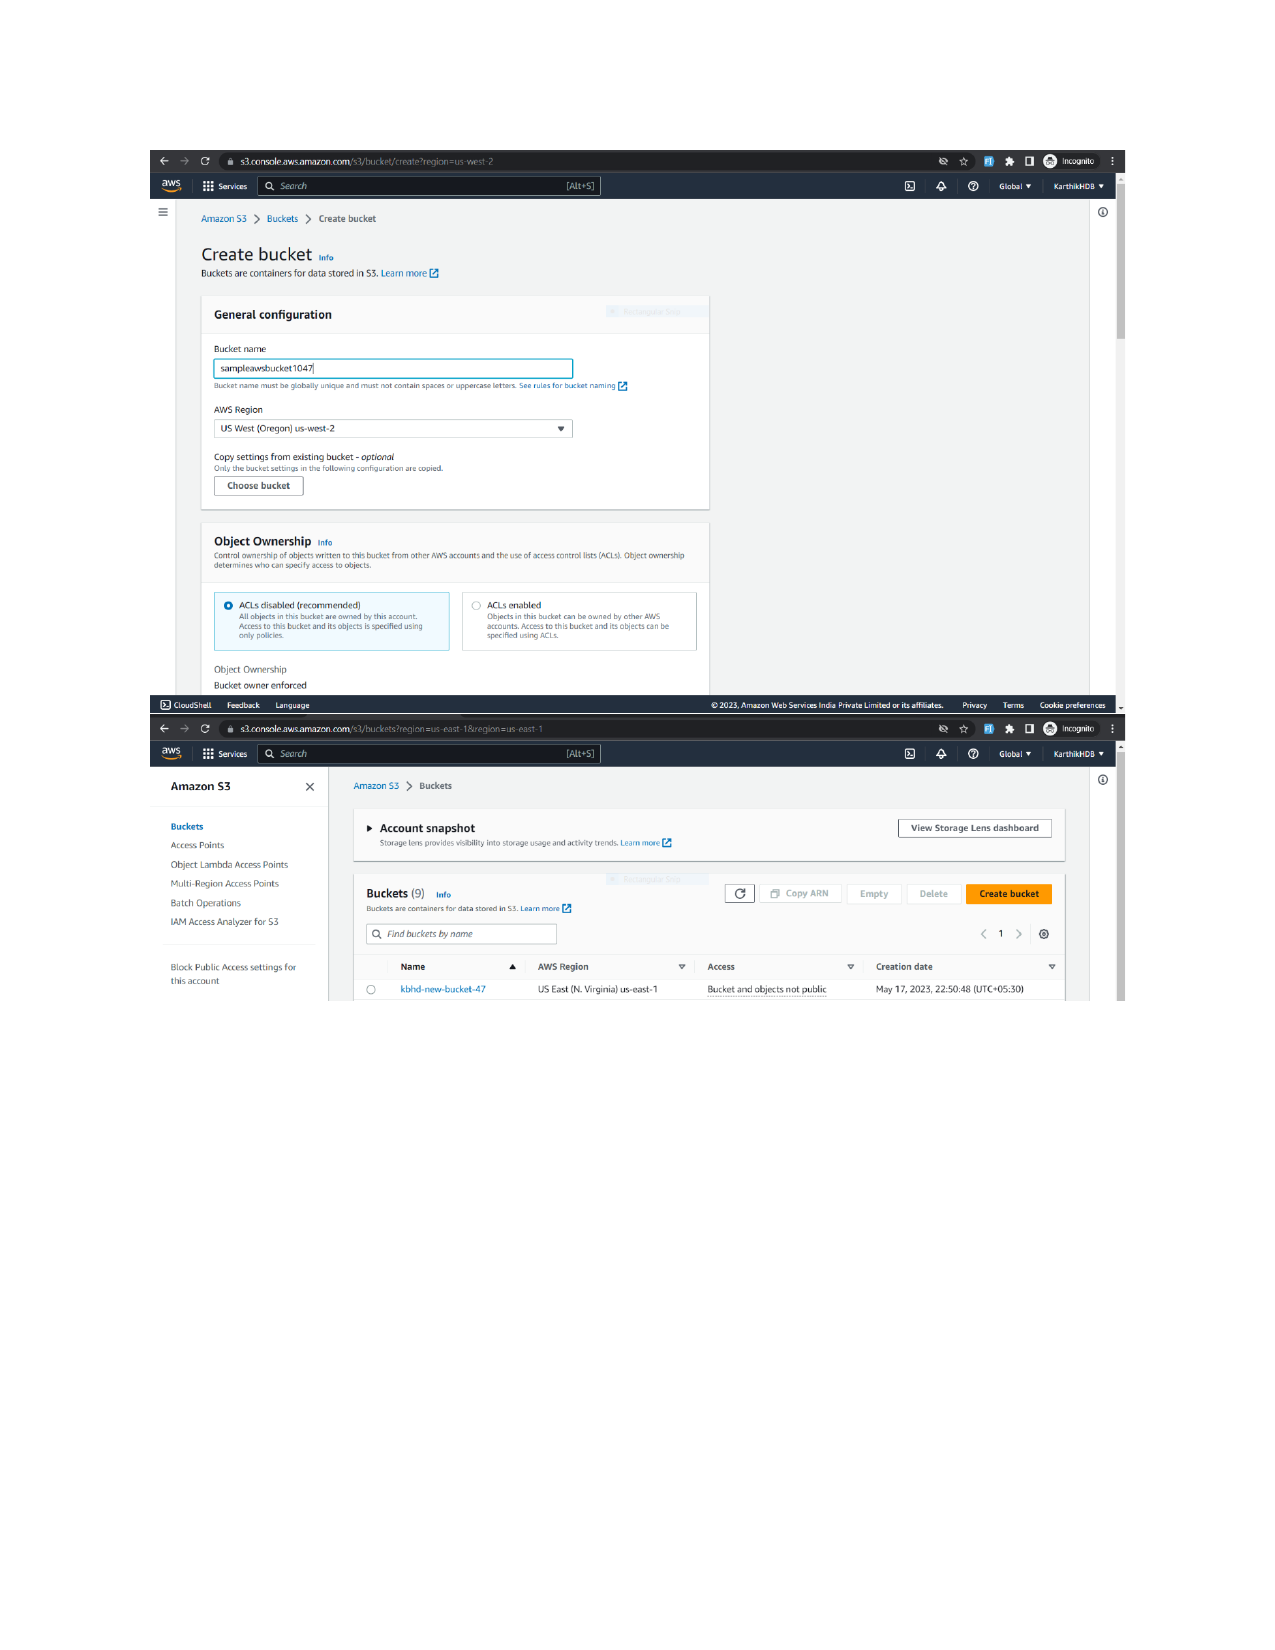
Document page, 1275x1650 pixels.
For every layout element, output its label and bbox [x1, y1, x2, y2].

picture [150, 714, 1125, 1001]
picture [150, 150, 1125, 713]
